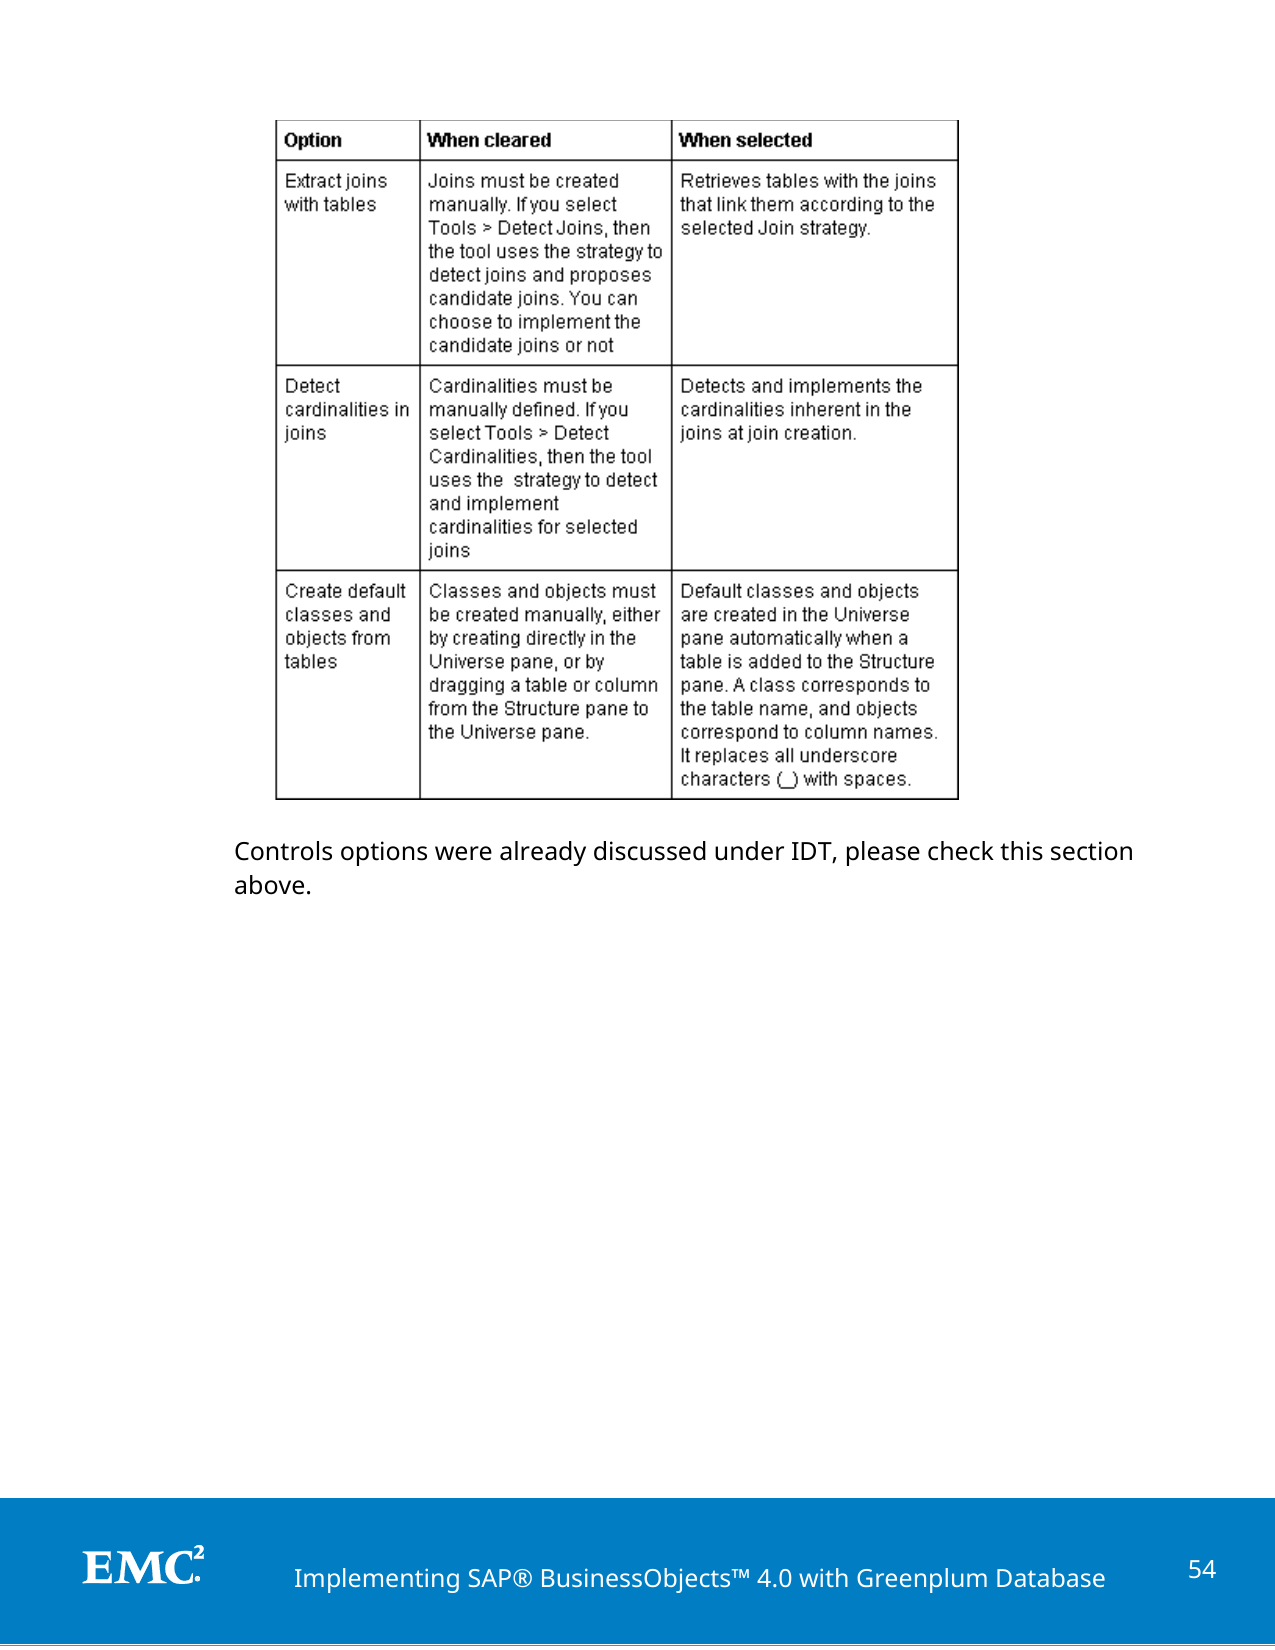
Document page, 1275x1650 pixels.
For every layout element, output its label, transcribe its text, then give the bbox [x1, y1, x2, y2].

picture [271, 120, 959, 800]
list Controls options were already discussed under IDT, please check this section above. [234, 834, 1200, 902]
